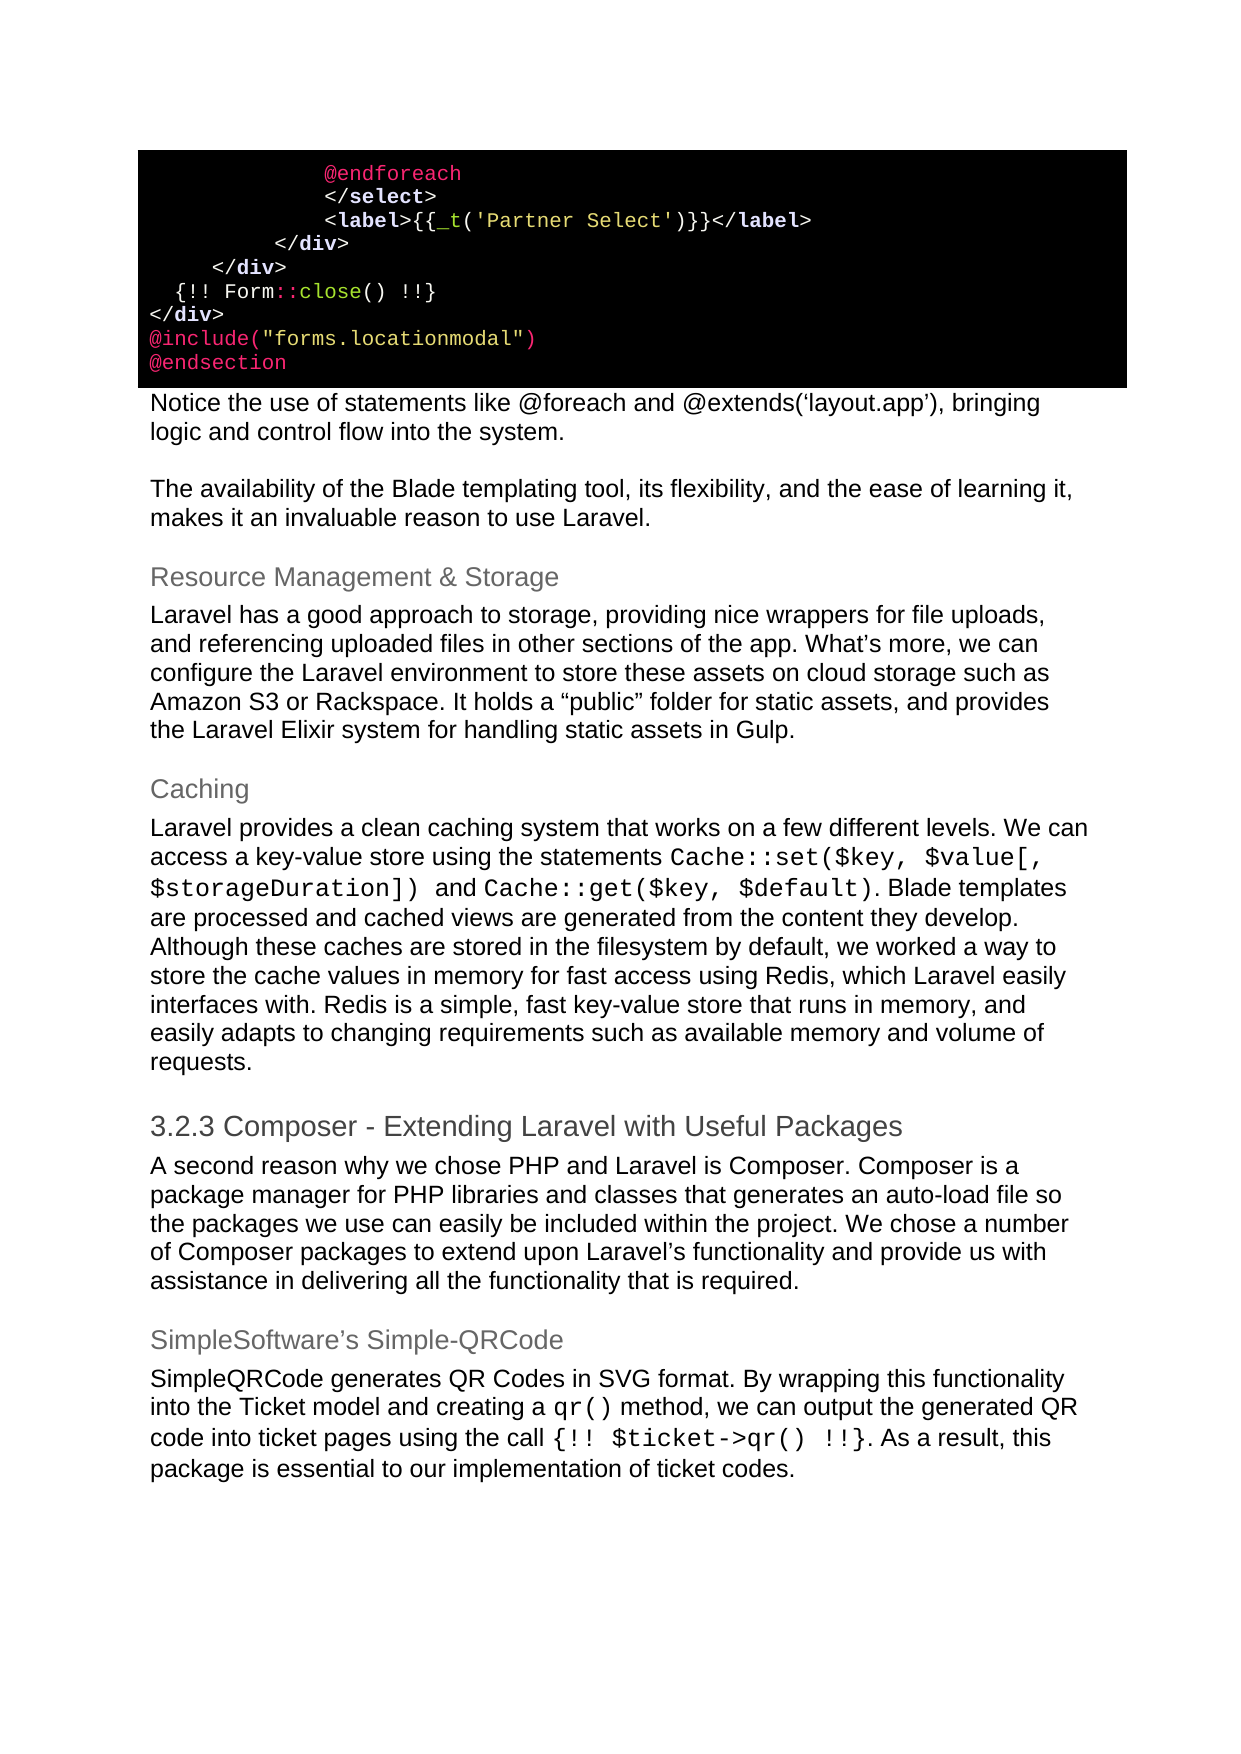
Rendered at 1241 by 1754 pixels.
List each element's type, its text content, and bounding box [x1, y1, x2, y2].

text SimpleQRCode generates QR Codes in SVG format. By wrapping this functionality into the Ticket model and creating a qr() method, we can output the generated QR code into ticket pages using the call {!! $ticket->qr() !!}. As a result, this package is essential to our implementation of ticket codes. [150, 1364, 1090, 1483]
subtitle 3.2.3 Composer - Extending Laravel with Useful Packages [150, 1109, 1090, 1143]
text Notice the use of statements like @foreach and @extends(‘layout.app’), bringing logic and control flow into the system. [150, 388, 1090, 445]
subtitle SimpleSoftware’s Simple-QRCode [150, 1324, 1090, 1355]
text A second reason why we chose PHP and Laravel is Composer. Composer is a package manager for PHP libraries and classes that generates an auto-load file so the packages we use can easily be included within the project. We chose a number of Composer packages to extend upon Laravel’s functionality and provide us with assistance in delivering all the functionality that is required. [150, 1151, 1090, 1295]
text Laravel provides a clean caching system that works on a few different levels. We can access a key-value store using the statements Cache::set($key, $value[, $storageDuration]) and Cache::get($key, $default). Blade templates are processed and cached views are generated from the content they develop. Although these caches are stored in the filesystem by default, we worked a way to store the cache values in memory for fast access using Redis, which Laravel easily interfaces with. Redis is a simple, fast key-value store that runs in memory, and easily adapts to changing requirements such as available memory and volume of requests. [150, 813, 1090, 1076]
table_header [140, 152, 1125, 386]
subtitle Caching [150, 773, 1090, 804]
text Laravel has a good approach to storage, providing nice wrappers for file uploads, and referencing uploaded files in other sections of the app. What’s more, we can configure the Laravel environment to store these assets on cloud storage such as Amazon S3 or Rackspace. It holds a “public” folder for static assets, and provides the Laravel Elixir system for handling static assets in Gulp. [150, 600, 1090, 744]
subtitle Resource Management & Storage [150, 561, 1090, 592]
text The availability of the Blade templating tool, its flexibility, and the ease of learning it, makes it an invaluable reason to use Laravel. [150, 474, 1090, 532]
